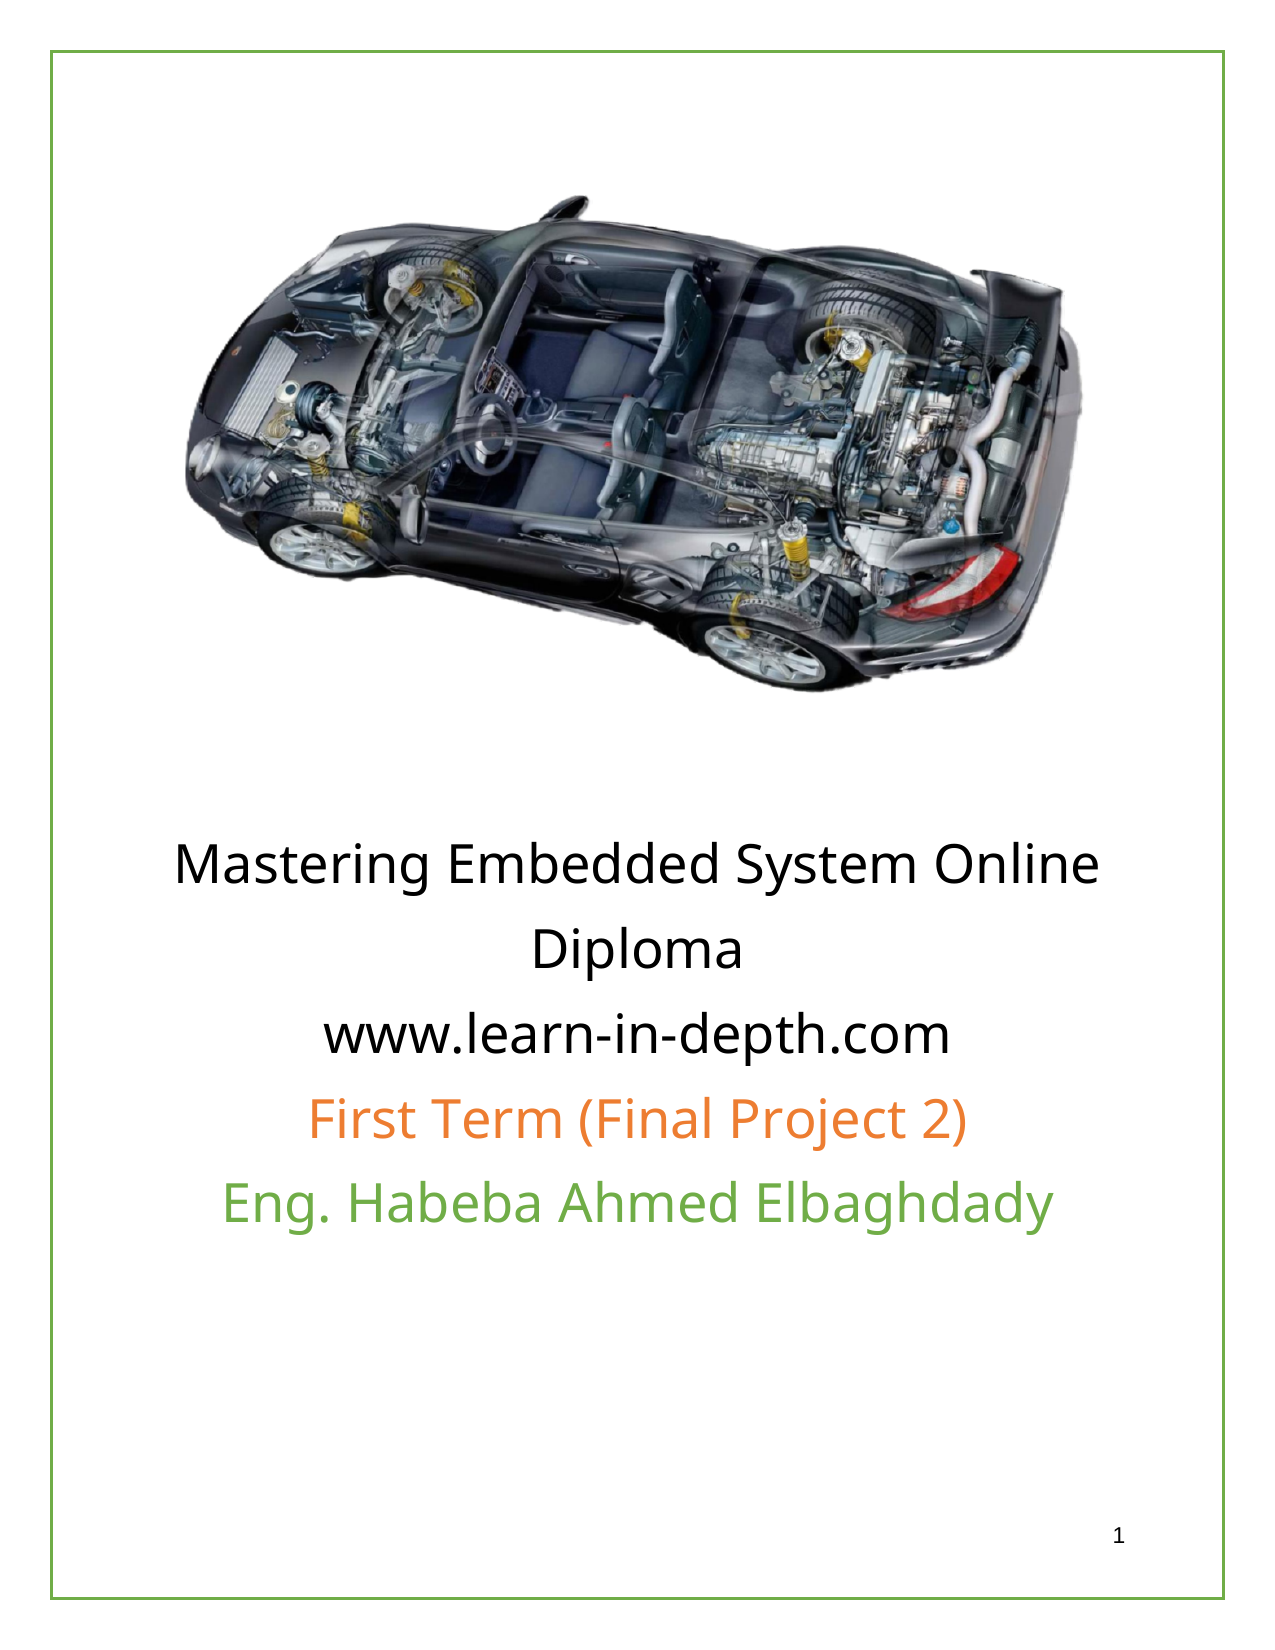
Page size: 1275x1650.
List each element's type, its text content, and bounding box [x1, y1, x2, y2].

text Eng. Habeba Ahmed Elbaghdady [150, 1165, 1125, 1269]
text www.learn-in-depth.com [150, 995, 1125, 1069]
text Mastering Embedded System Online Diploma [150, 826, 1125, 984]
picture [150, 187, 1090, 718]
text First Term (Final Project 2) [150, 1080, 1125, 1154]
